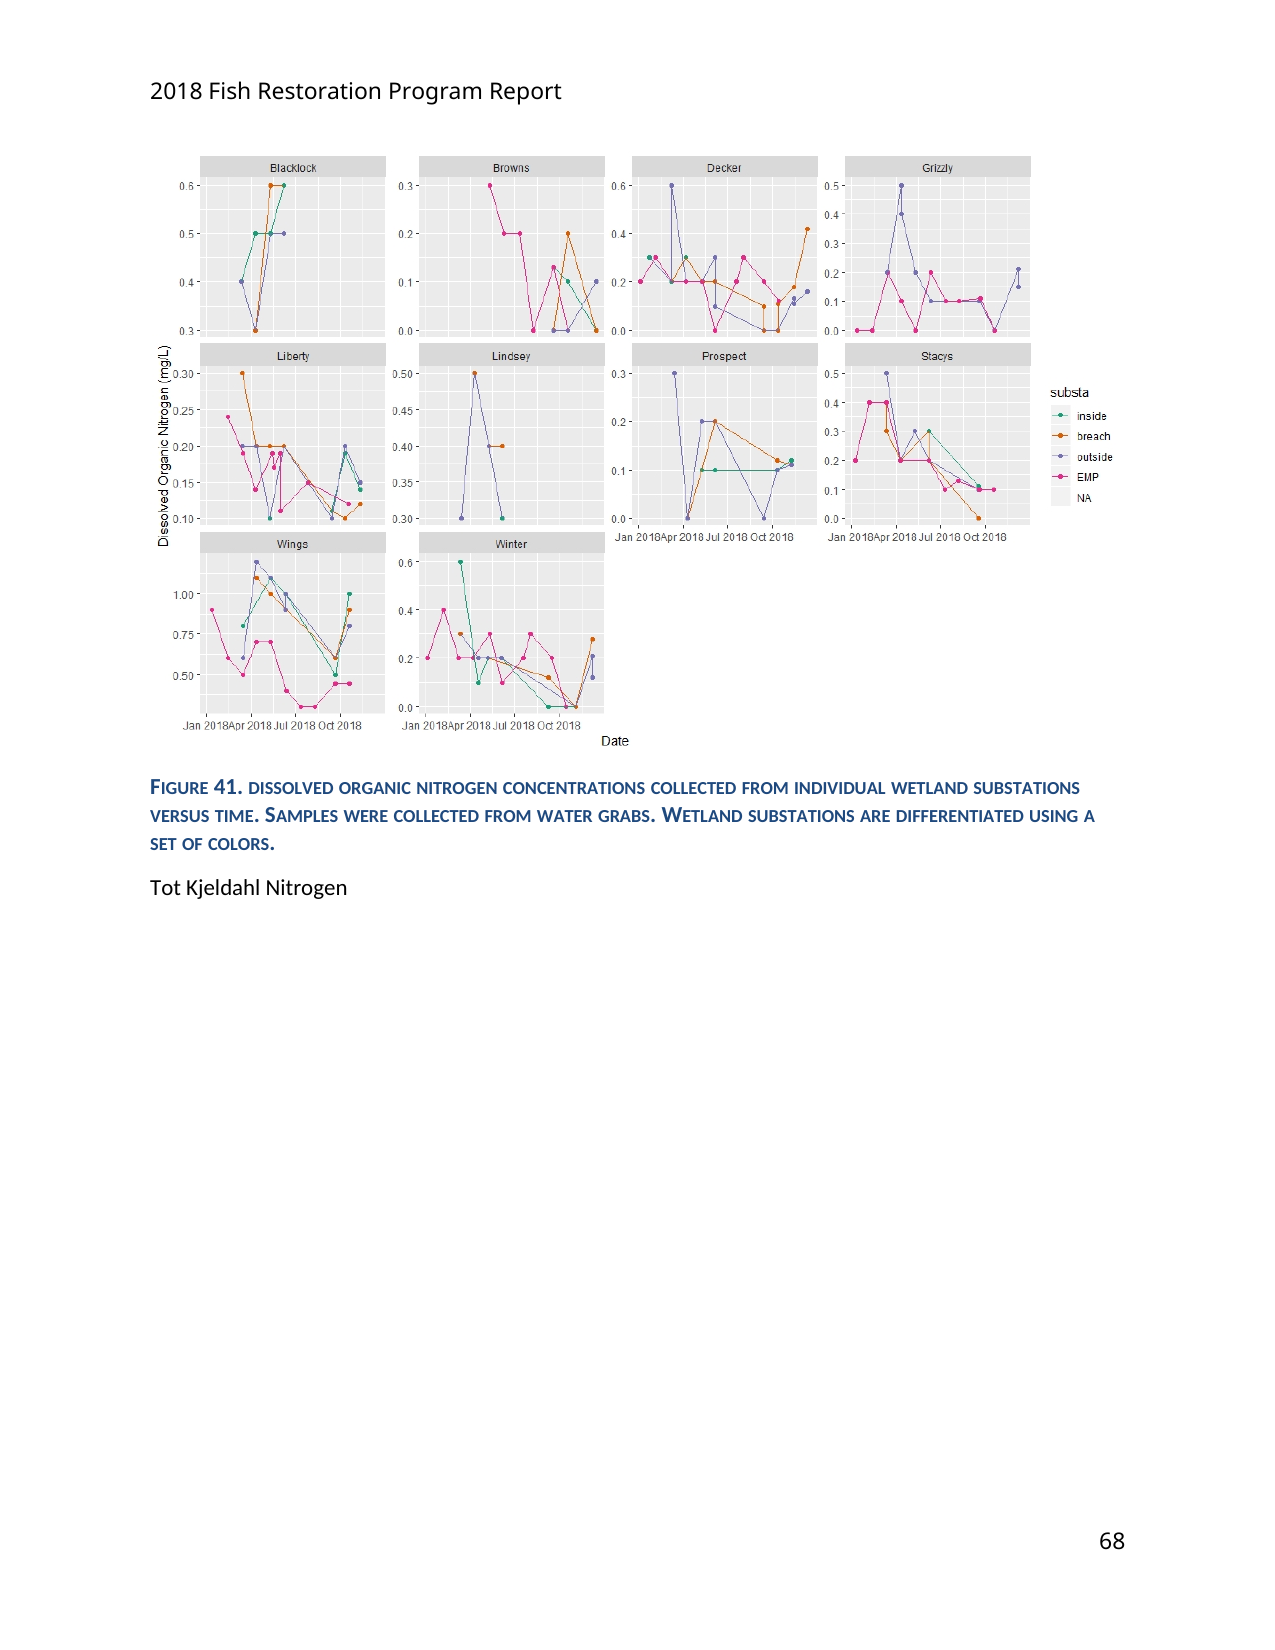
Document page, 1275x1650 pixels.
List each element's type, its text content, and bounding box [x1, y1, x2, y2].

text Figure 41. dissolved organic nitrogen concentrations collected from individual wetland substations versus time. Samples were collected from water grabs. Wetland substations are differentiated using a set of colors. [150, 772, 1125, 856]
picture [150, 150, 1125, 754]
text Tot Kjeldahl Nitrogen [150, 873, 1125, 901]
